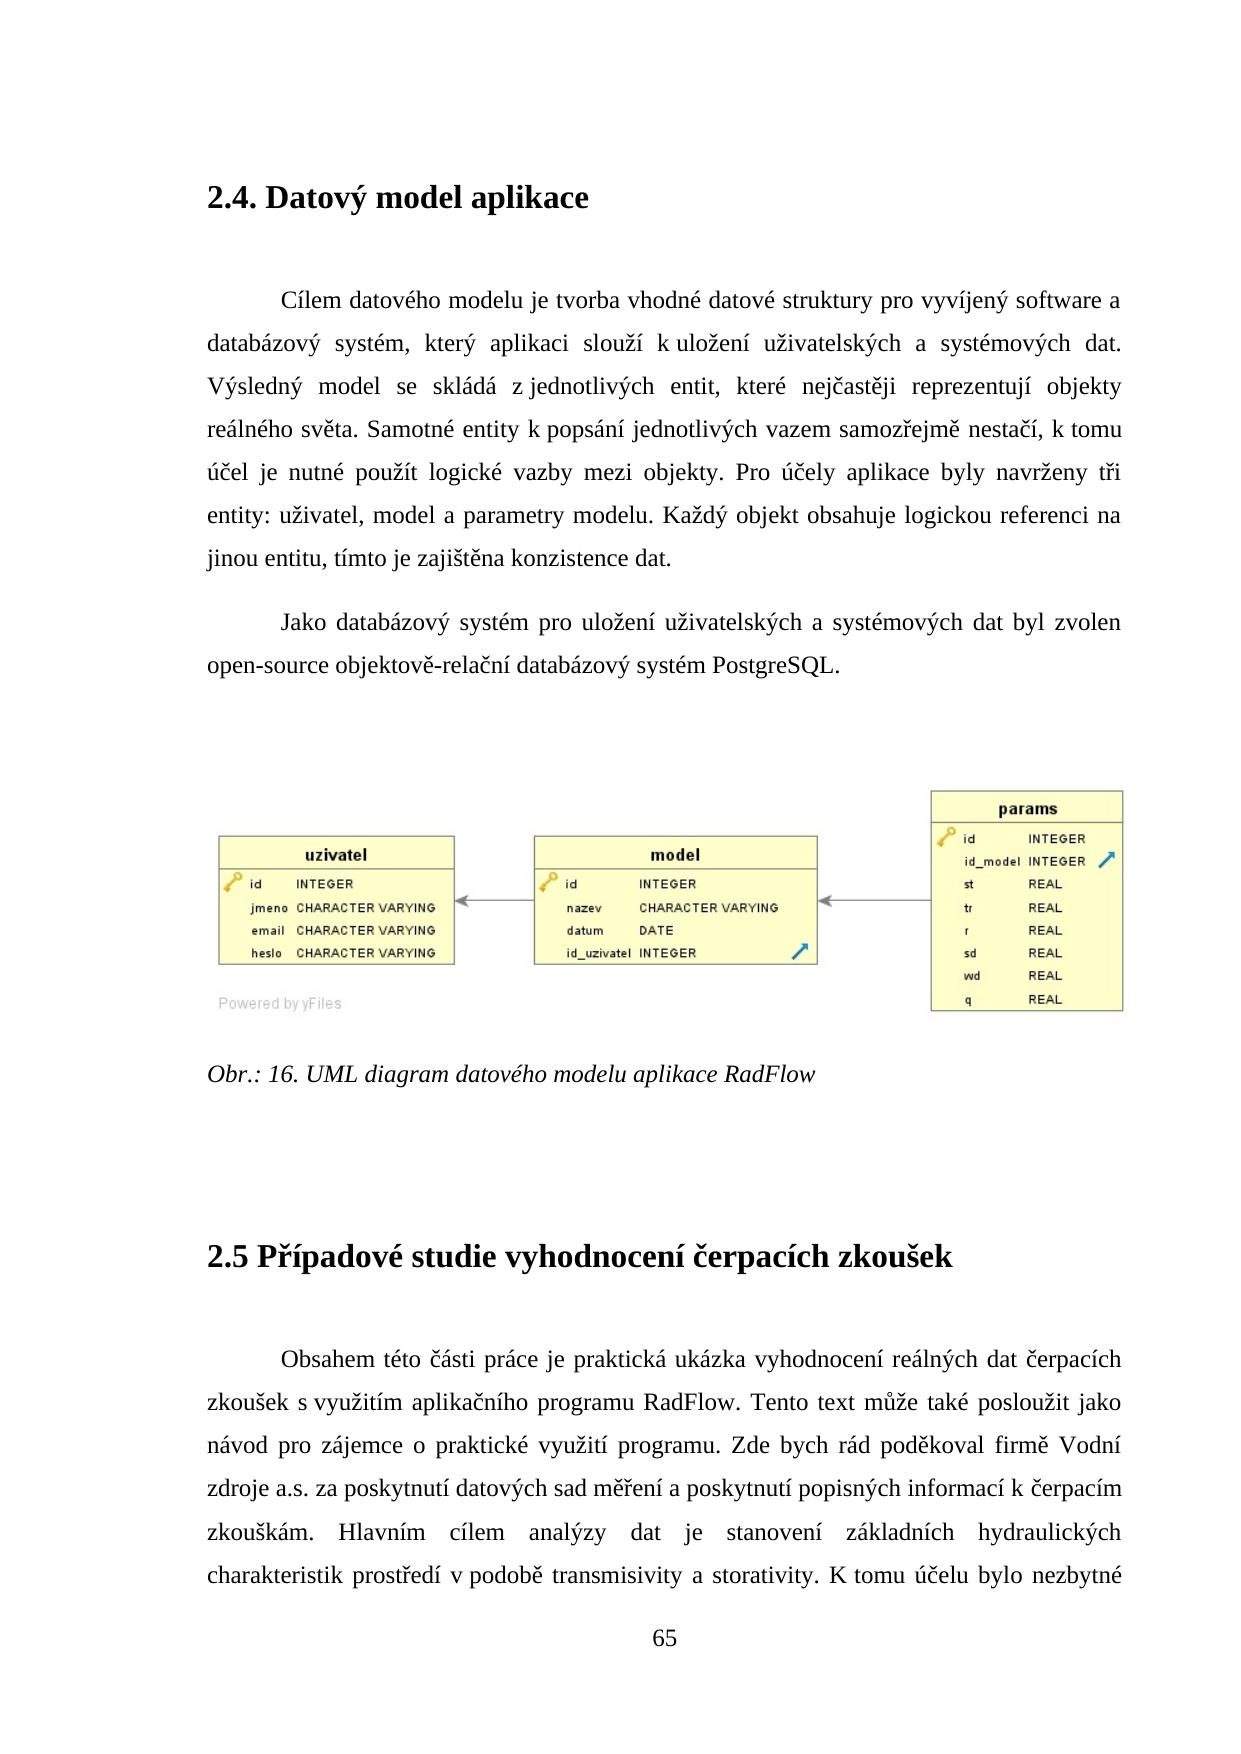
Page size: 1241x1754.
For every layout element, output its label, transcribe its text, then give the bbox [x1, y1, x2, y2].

picture [206, 778, 1136, 1024]
subtitle 2.4. Datový model aplikace [207, 177, 1122, 216]
text Obr.: 16. UML diagram datového modelu aplikace RadFlow [207, 1059, 1122, 1087]
text Jako databázový systém pro uložení uživatelských a systémových dat byl zvolen open-source objektově-relační databázový systém PostgreSQL. [207, 607, 1122, 679]
subtitle 2.5 Případové studie vyhodnocení čerpacích zkoušek [207, 1237, 1122, 1275]
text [207, 1344, 1122, 1588]
text Cílem datového modelu je tvorba vhodné datové struktury pro vyvíjený software a databázový systém, který aplikaci slouží k uložení uživatelských a systémových dat. Výsledný model se skládá z jednotlivých entit, které nejčastěji reprezentují objekty reálného světa. Samotné entity k popsání jednotlivých vazem samozřejmě nestačí, k tomu účel je nutné použít logické vazby mezi objekty. Pro účely aplikace byly navrženy tři entity: uživatel, model a parametry modelu. Každý objekt obsahuje logickou referenci na jinou entitu, tímto je zajištěna konzistence dat. [207, 285, 1122, 572]
